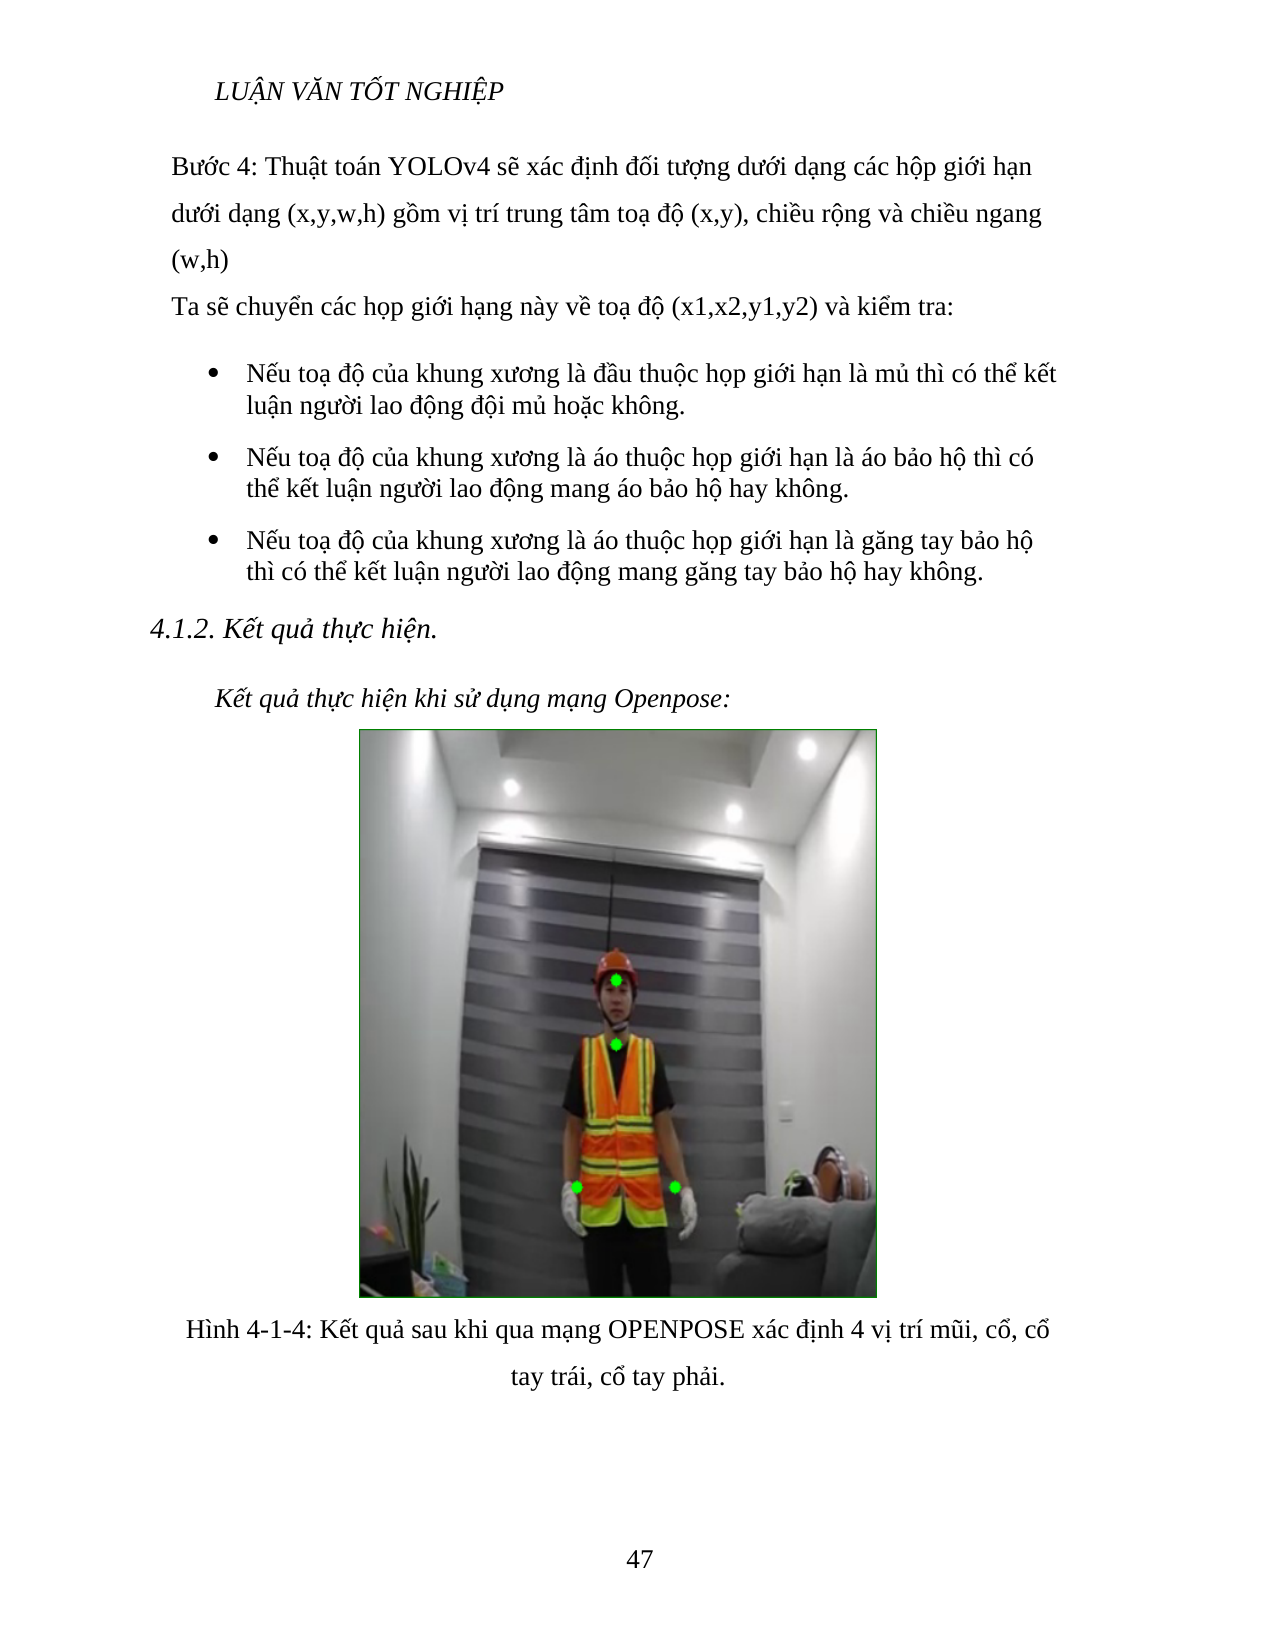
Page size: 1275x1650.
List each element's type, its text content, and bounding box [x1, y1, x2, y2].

text Ta sẽ chuyển các họp giới hạng này về toạ độ (x1,x2,y1,y2) và kiểm tra: [171, 290, 1065, 321]
picture [359, 729, 877, 1298]
text Kết quả thực hiện khi sử dụng mạng Openpose: [171, 682, 1065, 714]
text Bước 4: Thuật toán YOLOv4 sẽ xác định đối tượng dưới dạng các hộp giới hạn dưới dạng (x,y,w,h) gồm vị trí trung tâm toạ độ (x,y), chiều rộng và chiều ngang (w,h) [171, 150, 1065, 274]
list Nếu toạ độ của khung xương là áo thuộc họp giới hạn là áo bảo hộ thì có thể kết luận người lao động mang áo bảo hộ hay không. [208, 441, 1065, 503]
subtitle 4.1.2. Kết quả thực hiện. [150, 611, 1065, 645]
list Nếu toạ độ của khung xương là đầu thuộc họp giới hạn là mủ thì có thể kết luận người lao động đội mủ hoặc không. [208, 357, 1065, 420]
text Hình 4-1-4: Kết quả sau khi qua mạng OPENPOSE xác định 4 vị trí mũi, cổ, cổ tay trái, cổ tay phải. [171, 1313, 1065, 1391]
list Nếu toạ độ của khung xương là áo thuộc họp giới hạn là găng tay bảo hộ thì có thể kết luận người lao động mang găng tay bảo hộ hay không. [208, 524, 1065, 586]
